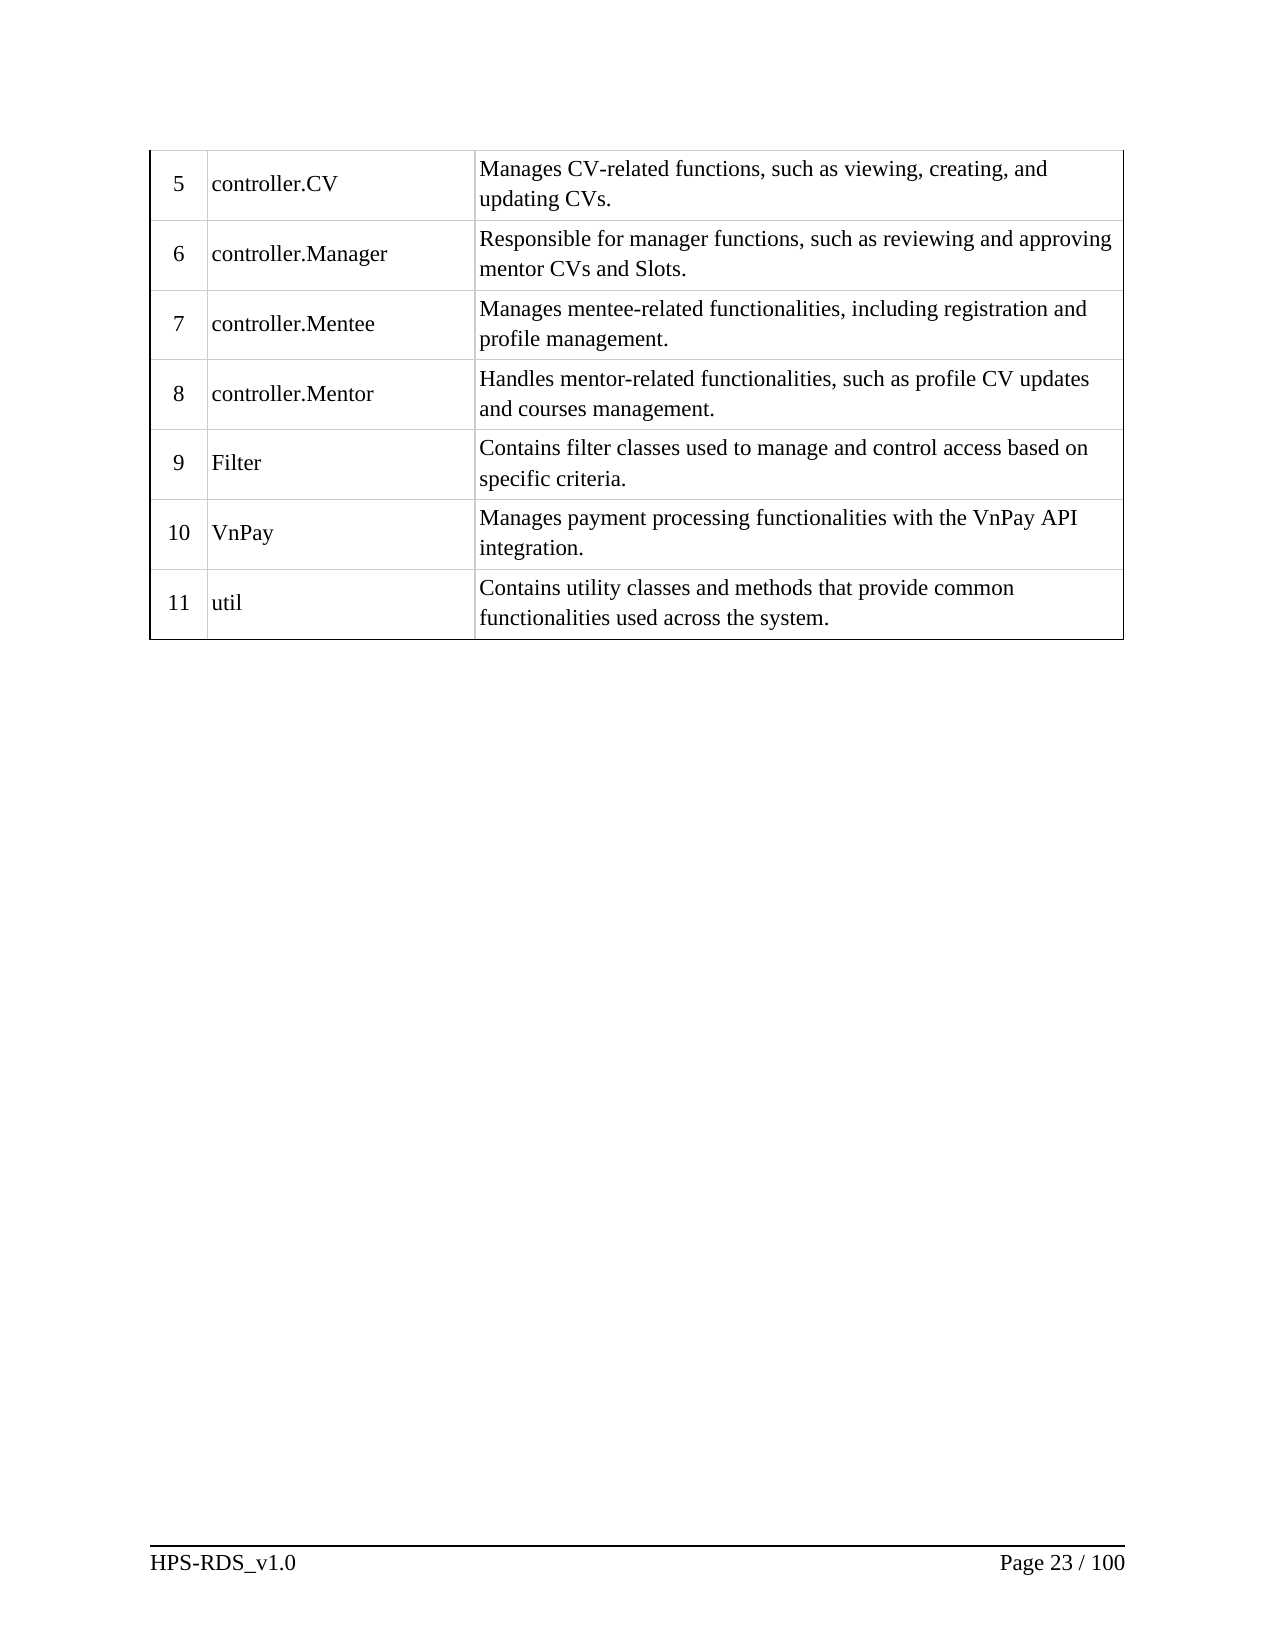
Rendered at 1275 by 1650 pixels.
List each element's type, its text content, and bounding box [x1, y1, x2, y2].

table_cell controller.Mentor [208, 360, 474, 429]
table_cell Contains utility classes and methods that provide common functionalities used across the system. [476, 570, 1123, 638]
table_cell controller.Manager [208, 221, 474, 289]
table_cell 8 [151, 360, 207, 429]
table_cell 9 [151, 430, 207, 499]
table_cell controller.CV [208, 151, 474, 220]
table_cell 7 [151, 291, 207, 359]
table_cell VnPay [208, 500, 474, 569]
table_cell 10 [151, 500, 207, 569]
table_cell Filter [208, 430, 474, 499]
table_cell Manages payment processing functionalities with the VnPay API integration. [476, 500, 1123, 569]
table_cell controller.Mentee [208, 291, 474, 359]
table_cell 5 [151, 151, 207, 220]
table_cell Manages mentee-related functionalities, including registration and profile management. [476, 291, 1123, 359]
table_cell Handles mentor-related functionalities, such as profile CV updates and courses management. [476, 360, 1123, 429]
table_cell Responsible for manager functions, such as reviewing and approving mentor CVs and Slots. [476, 221, 1123, 289]
table_cell 11 [151, 570, 207, 638]
table_cell Manages CV-related functions, such as viewing, creating, and updating CVs. [476, 151, 1123, 220]
table_cell util [208, 570, 474, 638]
table_cell 6 [151, 221, 207, 289]
table_cell Contains filter classes used to manage and control access based on specific criteria. [476, 430, 1123, 499]
